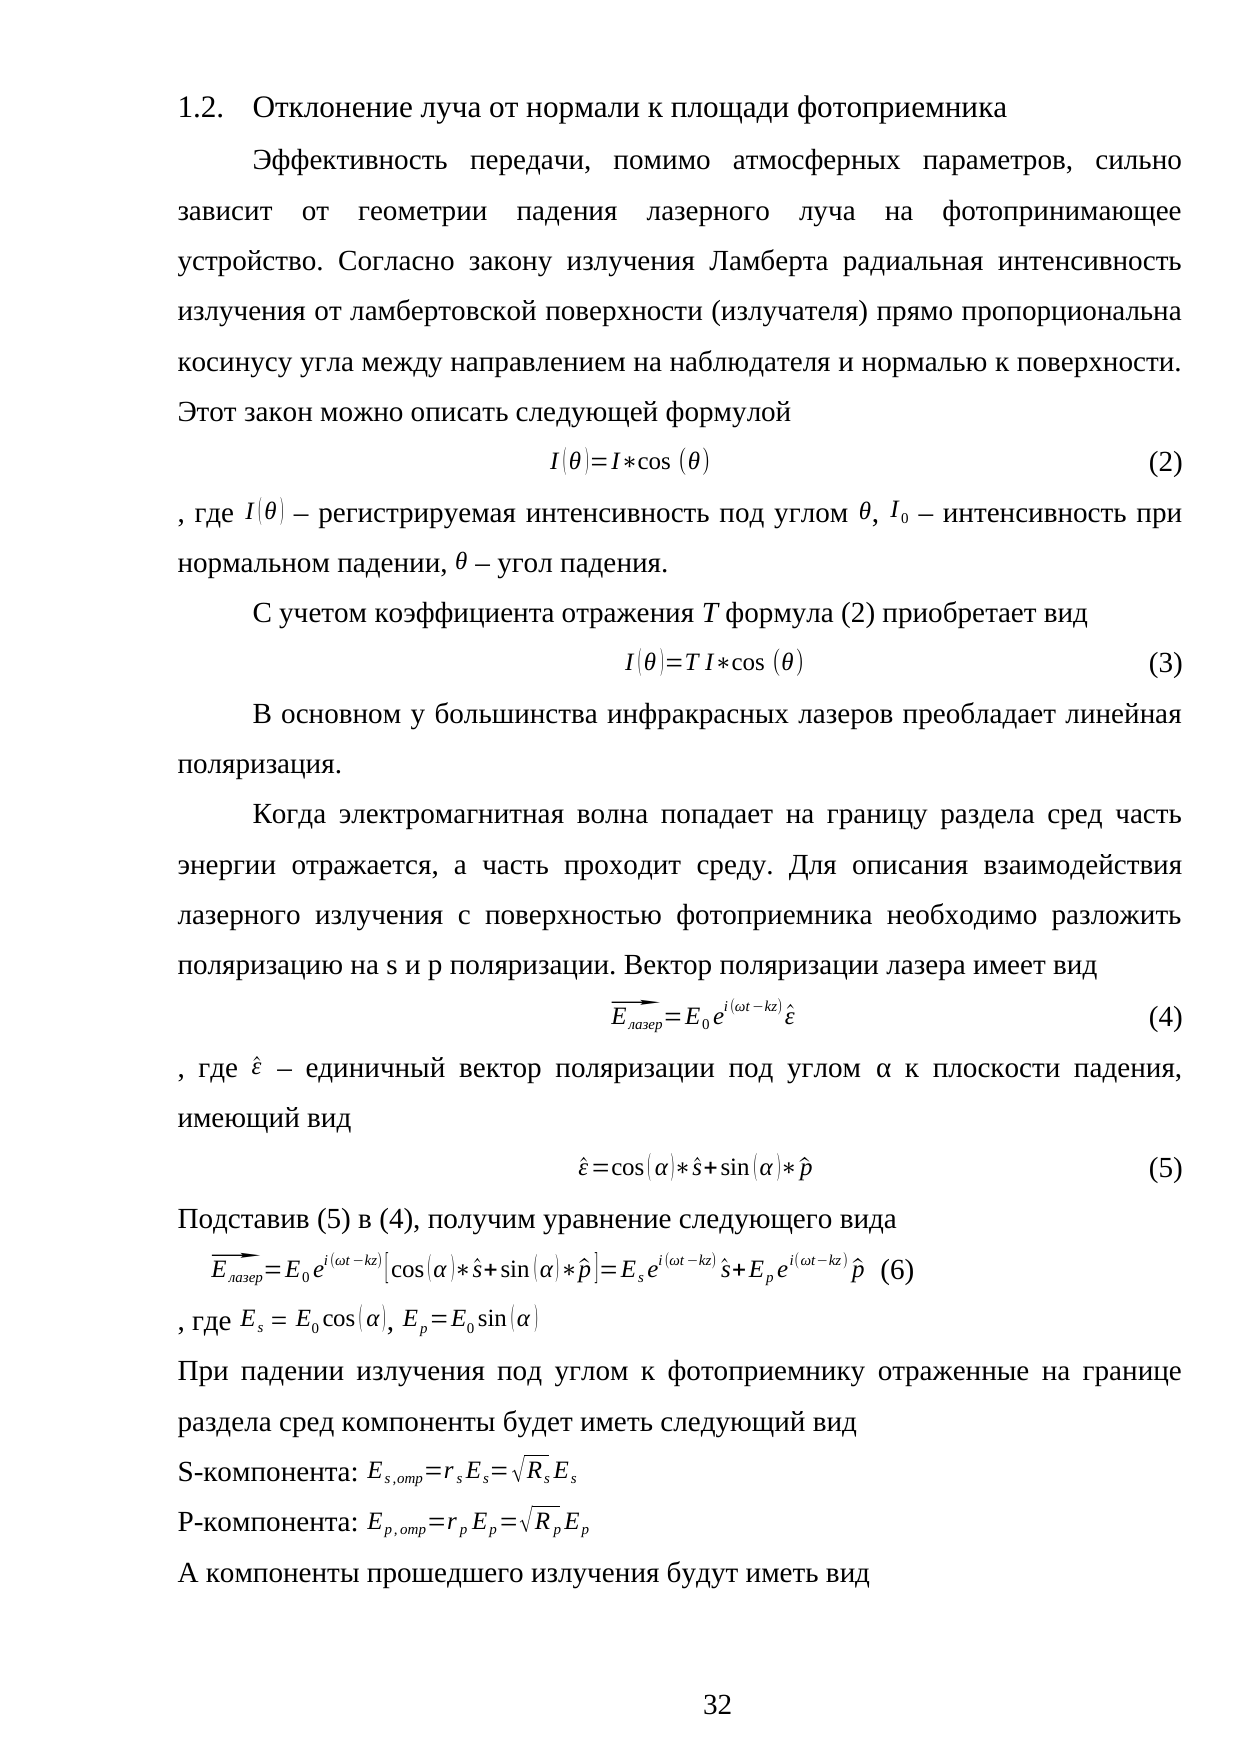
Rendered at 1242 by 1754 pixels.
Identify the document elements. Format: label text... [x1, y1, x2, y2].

text (4) [177, 998, 1183, 1033]
subtitle Отклонение луча от нормали к площади фотоприемника [177, 89, 1183, 124]
text , где – единичный вектор поляризации под углом α к плоскости падения, имеющий вид [177, 1050, 1183, 1134]
text (3) [177, 646, 1183, 679]
text , где = , [177, 1303, 1183, 1337]
text А компоненты прошедшего излучения будут иметь вид [177, 1555, 1183, 1588]
text Подставив (5) в (4), получим уравнение следующего вида [177, 1201, 1183, 1234]
text , где – регистрируемая интенсивность под углом , – интенсивность при нормальном падении, – угол падения. [177, 495, 1183, 578]
text Эффективность передачи, помимо атмосферных параметров, сильно зависит от геометрии падения лазерного луча на фотопринимающее устройство. Согласно закону излучения Ламберта радиальная интенсивность излучения от ламбертовской поверхности (излучателя) прямо пропорциональна косинусу угла между направлением на наблюдателя и нормалью к поверхности. Этот закон можно описать следующей формулой [177, 142, 1183, 428]
text С учетом коэффициента отражения T формула (2) приобретает вид [177, 595, 1183, 629]
text P-компонента: [177, 1504, 1183, 1538]
text S-компонента: [177, 1454, 1183, 1488]
text В основном у большинства инфракрасных лазеров преобладает линейная поляризация. [177, 696, 1183, 780]
text (5) [177, 1150, 1183, 1184]
text Когда электромагнитная волна попадает на границу раздела сред часть энергии отражается, а часть проходит среду. Для описания взаимодействия лазерного излучения с поверхностью фотоприемника необходимо разложить поляризацию на s и p поляризации. Вектор поляризации лазера имеет вид [177, 797, 1183, 981]
text (2) [177, 444, 1183, 478]
text При падении излучения под углом к фотоприемнику отраженные на границе раздела сред компоненты будет иметь следующий вид [177, 1353, 1183, 1437]
text (6) [177, 1251, 1183, 1286]
